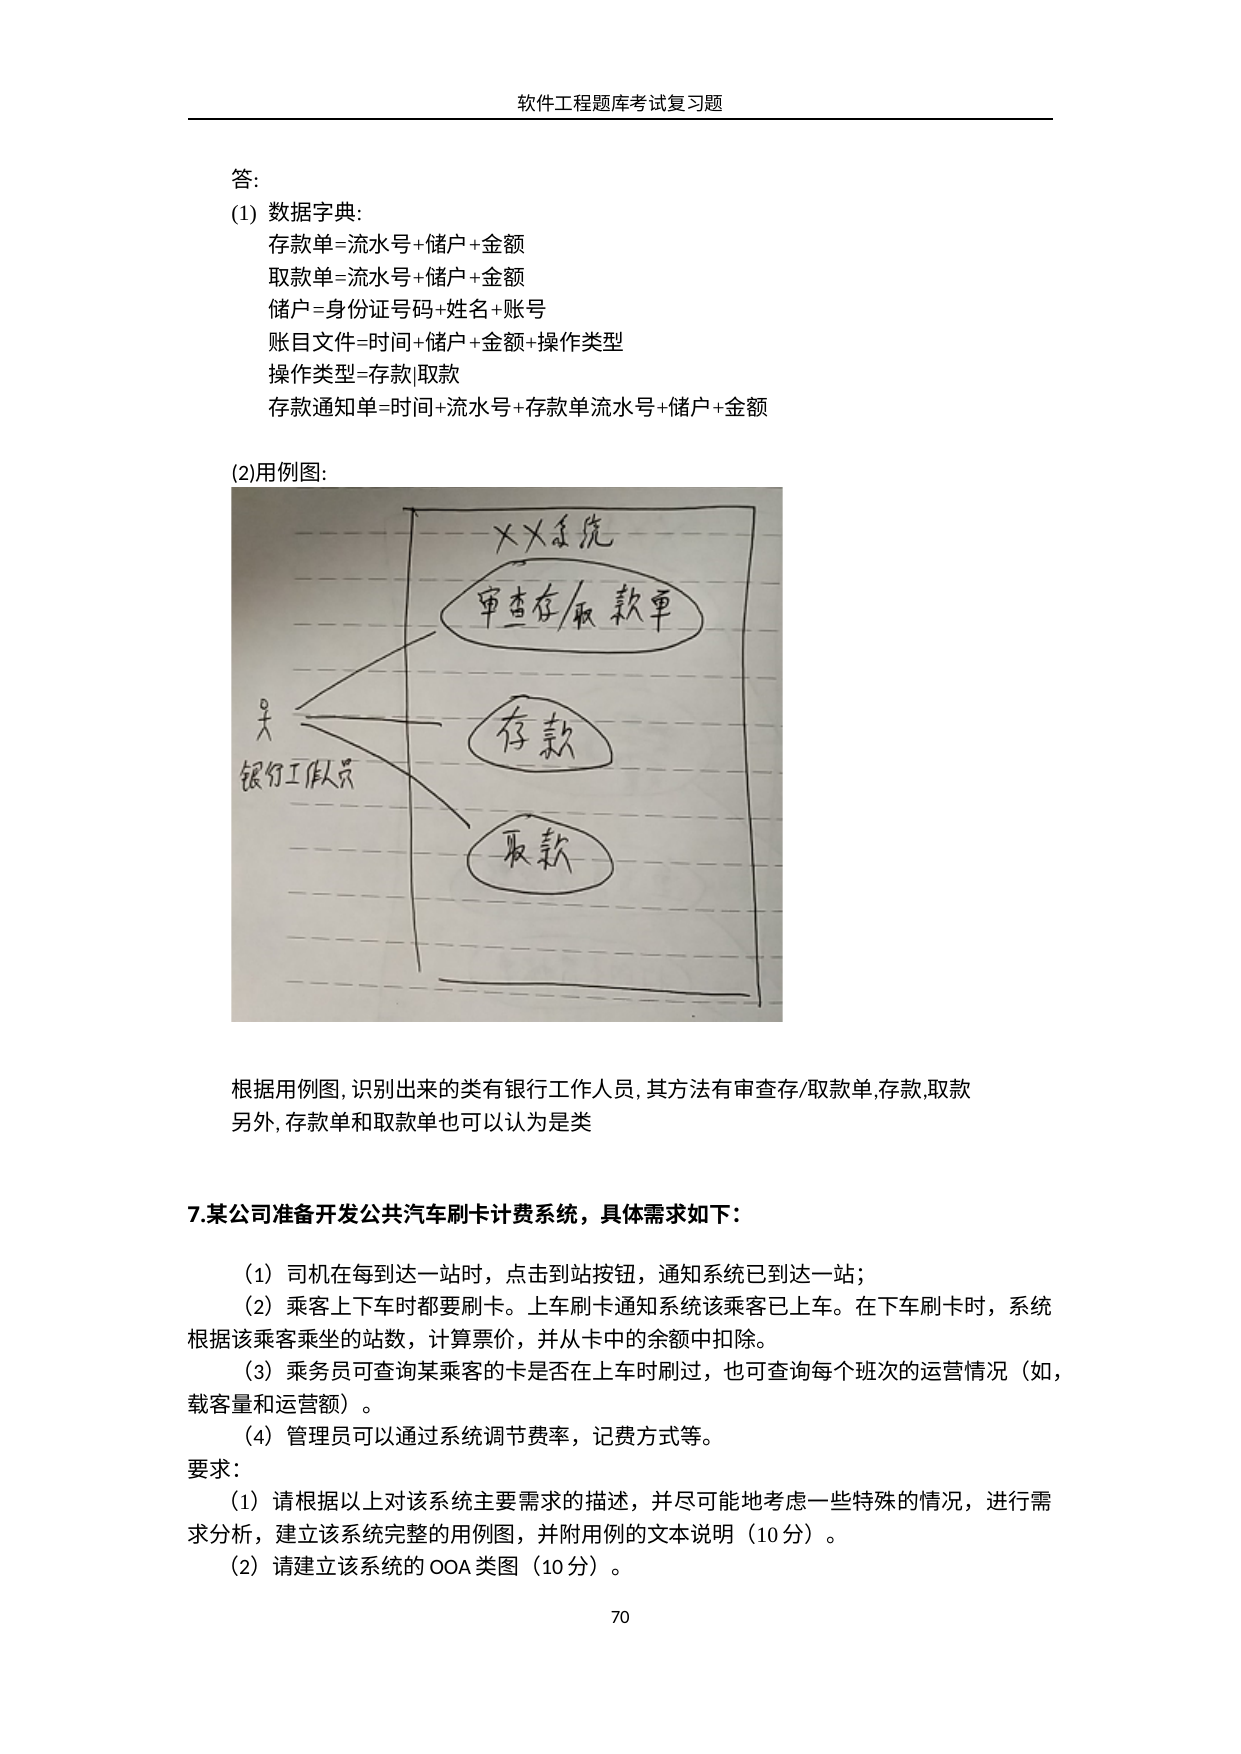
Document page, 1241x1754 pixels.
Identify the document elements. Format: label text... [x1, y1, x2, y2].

list 存款单=流水号+储户+金额 [269, 227, 1053, 259]
list 操作类型=存款|取款 [269, 357, 1053, 389]
text （2）乘客上下车时都要刷卡。上车刷卡通知系统该乘客已上车。在下车刷卡时，系统根据该乘客乘坐的站数，计算票价，并从卡中的余额中扣除。 [187, 1289, 1053, 1354]
text (2)用例图: [187, 454, 1053, 487]
list （1）请根据以上对该系统主要需求的描述，并尽可能地考虑一些特殊的情况，进行需求分析，建立该系统完整的用例图，并附用例的文本说明（10分）。 [187, 1484, 1053, 1549]
picture [231, 487, 783, 1022]
subtitle 7.某公司准备开发公共汽车刷卡计费系统，具体需求如下： [187, 1197, 1053, 1229]
list 取款单=流水号+储户+金额 [269, 259, 1053, 292]
list 存款通知单=时间+流水号+存款单流水号+储户+金额 [269, 389, 1053, 422]
text 根据用例图, 识别出来的类有银行工作人员, 其方法有审查存/取款单,存款,取款 [187, 1072, 1053, 1104]
list 账目文件=时间+储户+金额+操作类型 [269, 324, 1053, 357]
list 储户=身份证号码+姓名+账号 [269, 292, 1053, 324]
list 数据字典: [231, 194, 1053, 227]
text （4）管理员可以通过系统调节费率，记费方式等。 [187, 1419, 1053, 1451]
text 答: [187, 162, 1053, 194]
text 另外, 存款单和取款单也可以认为是类 [187, 1104, 1053, 1137]
text （2）请建立该系统的OOA类图（10分）。 [187, 1549, 1053, 1581]
text （1）司机在每到达一站时，点击到站按钮，通知系统已到达一站； [187, 1256, 1053, 1289]
text 要求： [187, 1451, 1053, 1484]
text （3）乘务员可查询某乘客的卡是否在上车时刷过，也可查询每个班次的运营情况（如，载客量和运营额）。 [187, 1354, 1053, 1419]
